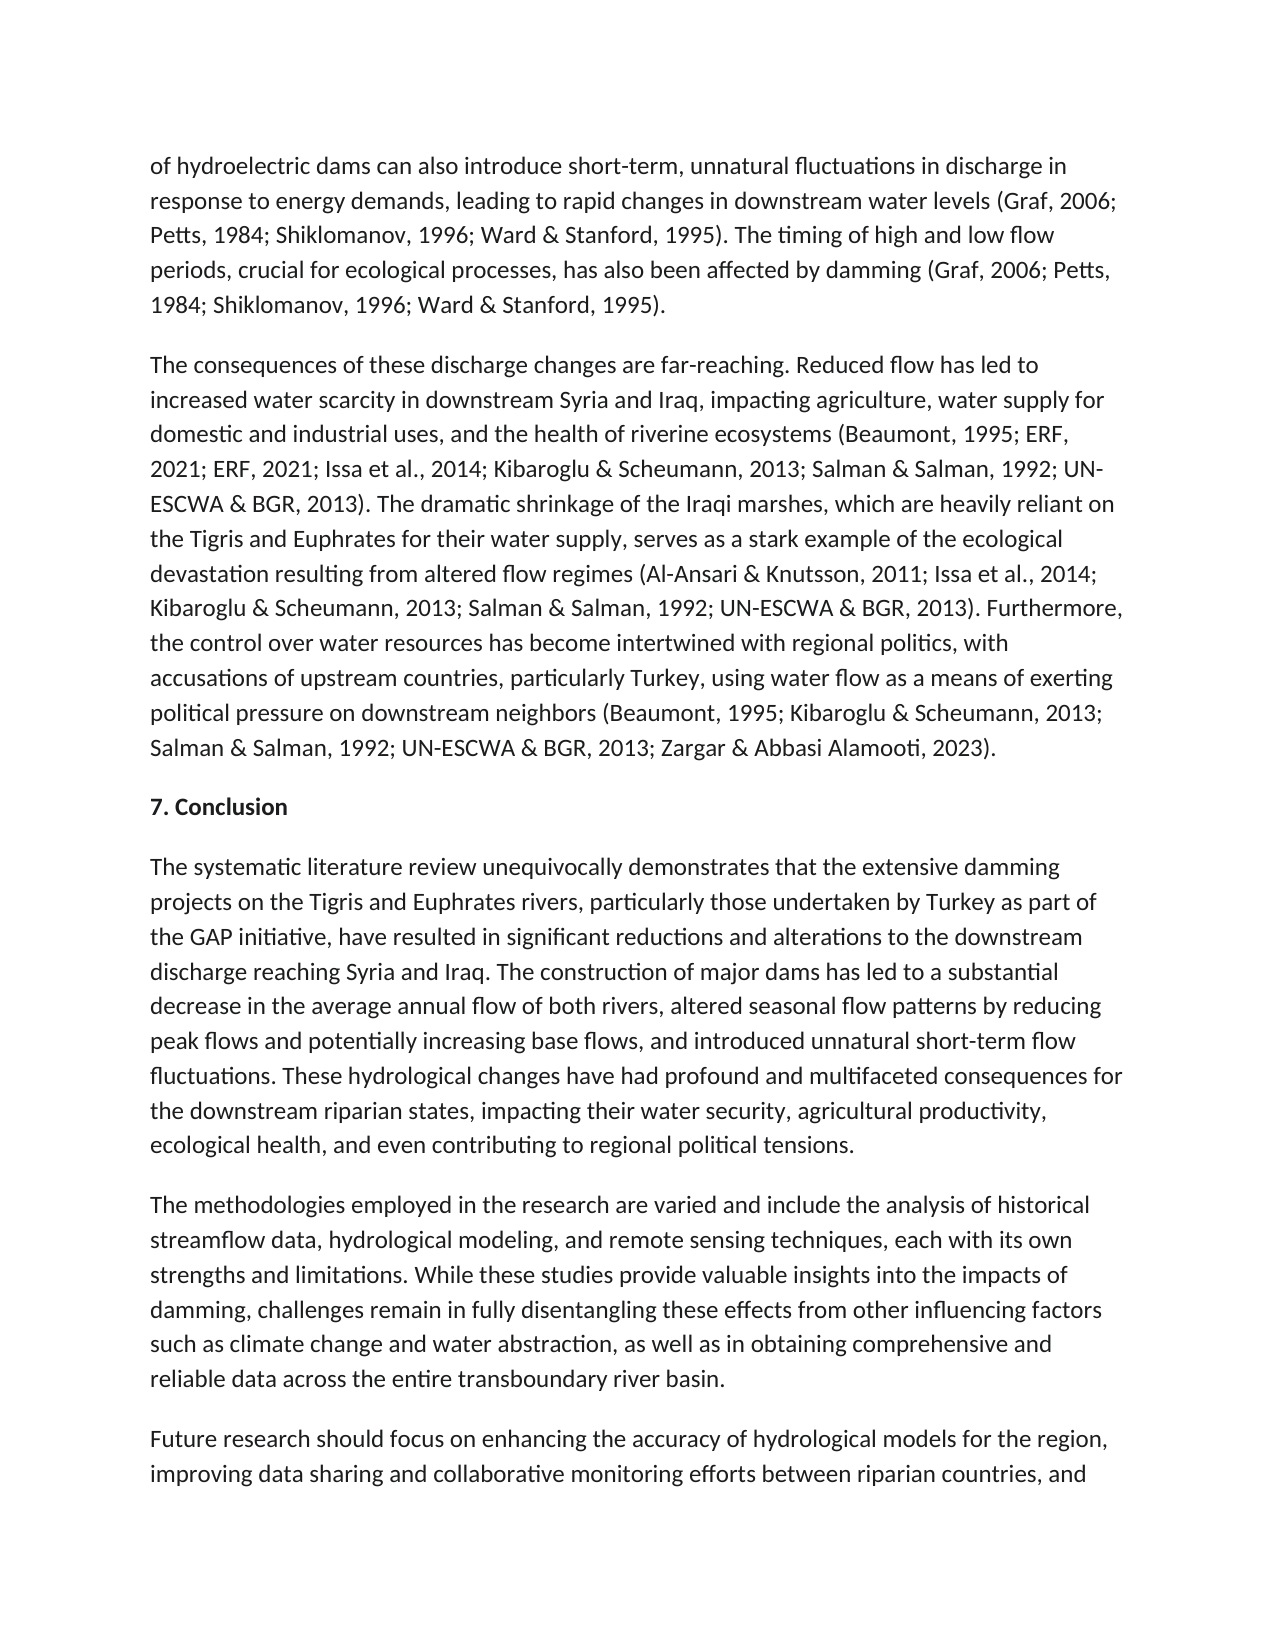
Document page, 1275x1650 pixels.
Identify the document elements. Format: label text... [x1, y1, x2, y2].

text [150, 1423, 1125, 1488]
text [150, 150, 1125, 320]
text The systematic literature review unequivocally demonstrates that the extensive damming projects on the Tigris and Euphrates rivers, particularly those undertaken by Turkey as part of the GAP initiative, have resulted in significant reductions and alterations to the downstream discharge reaching Syria and Iraq. The construction of major dams has led to a substantial decrease in the average annual flow of both rivers, altered seasonal flow patterns by reducing peak flows and potentially increasing base flows, and introduced unnatural short-term flow fluctuations. These hydrological changes have had profound and multifaceted consequences for the downstream riparian states, impacting their water security, agricultural productivity, ecological health, and even contributing to regional political tensions. [150, 851, 1125, 1160]
text 7. Conclusion [150, 791, 1125, 822]
text The consequences of these discharge changes are far-reaching. Reduced flow has led to increased water scarcity in downstream Syria and Iraq, impacting agriculture, water supply for domestic and industrial uses, and the health of riverine ecosystems (Beaumont, 1995; ERF, 2021; ERF, 2021; Issa et al., 2014; Kibaroglu & Scheumann, 2013; Salman & Salman, 1992; UN-ESCWA & BGR, 2013). The dramatic shrinkage of the Iraqi marshes, which are heavily reliant on the Tigris and Euphrates for their water supply, serves as a stark example of the ecological devastation resulting from altered flow regimes (Al-Ansari & Knutsson, 2011; Issa et al., 2014; Kibaroglu & Scheumann, 2013; Salman & Salman, 1992; UN-ESCWA & BGR, 2013). Furthermore, the control over water resources has become intertwined with regional politics, with accusations of upstream countries, particularly Turkey, using water flow as a means of exerting political pressure on downstream neighbors (Beaumont, 1995; Kibaroglu & Scheumann, 2013; Salman & Salman, 1992; UN-ESCWA & BGR, 2013; Zargar & Abbasi Alamooti, 2023). [150, 349, 1125, 762]
text The methodologies employed in the research are varied and include the analysis of historical streamflow data, hydrological modeling, and remote sensing techniques, each with its own strengths and limitations. While these studies provide valuable insights into the impacts of damming, challenges remain in fully disentangling these effects from other influencing factors such as climate change and water abstraction, as well as in obtaining comprehensive and reliable data across the entire transboundary river basin. [150, 1189, 1125, 1394]
